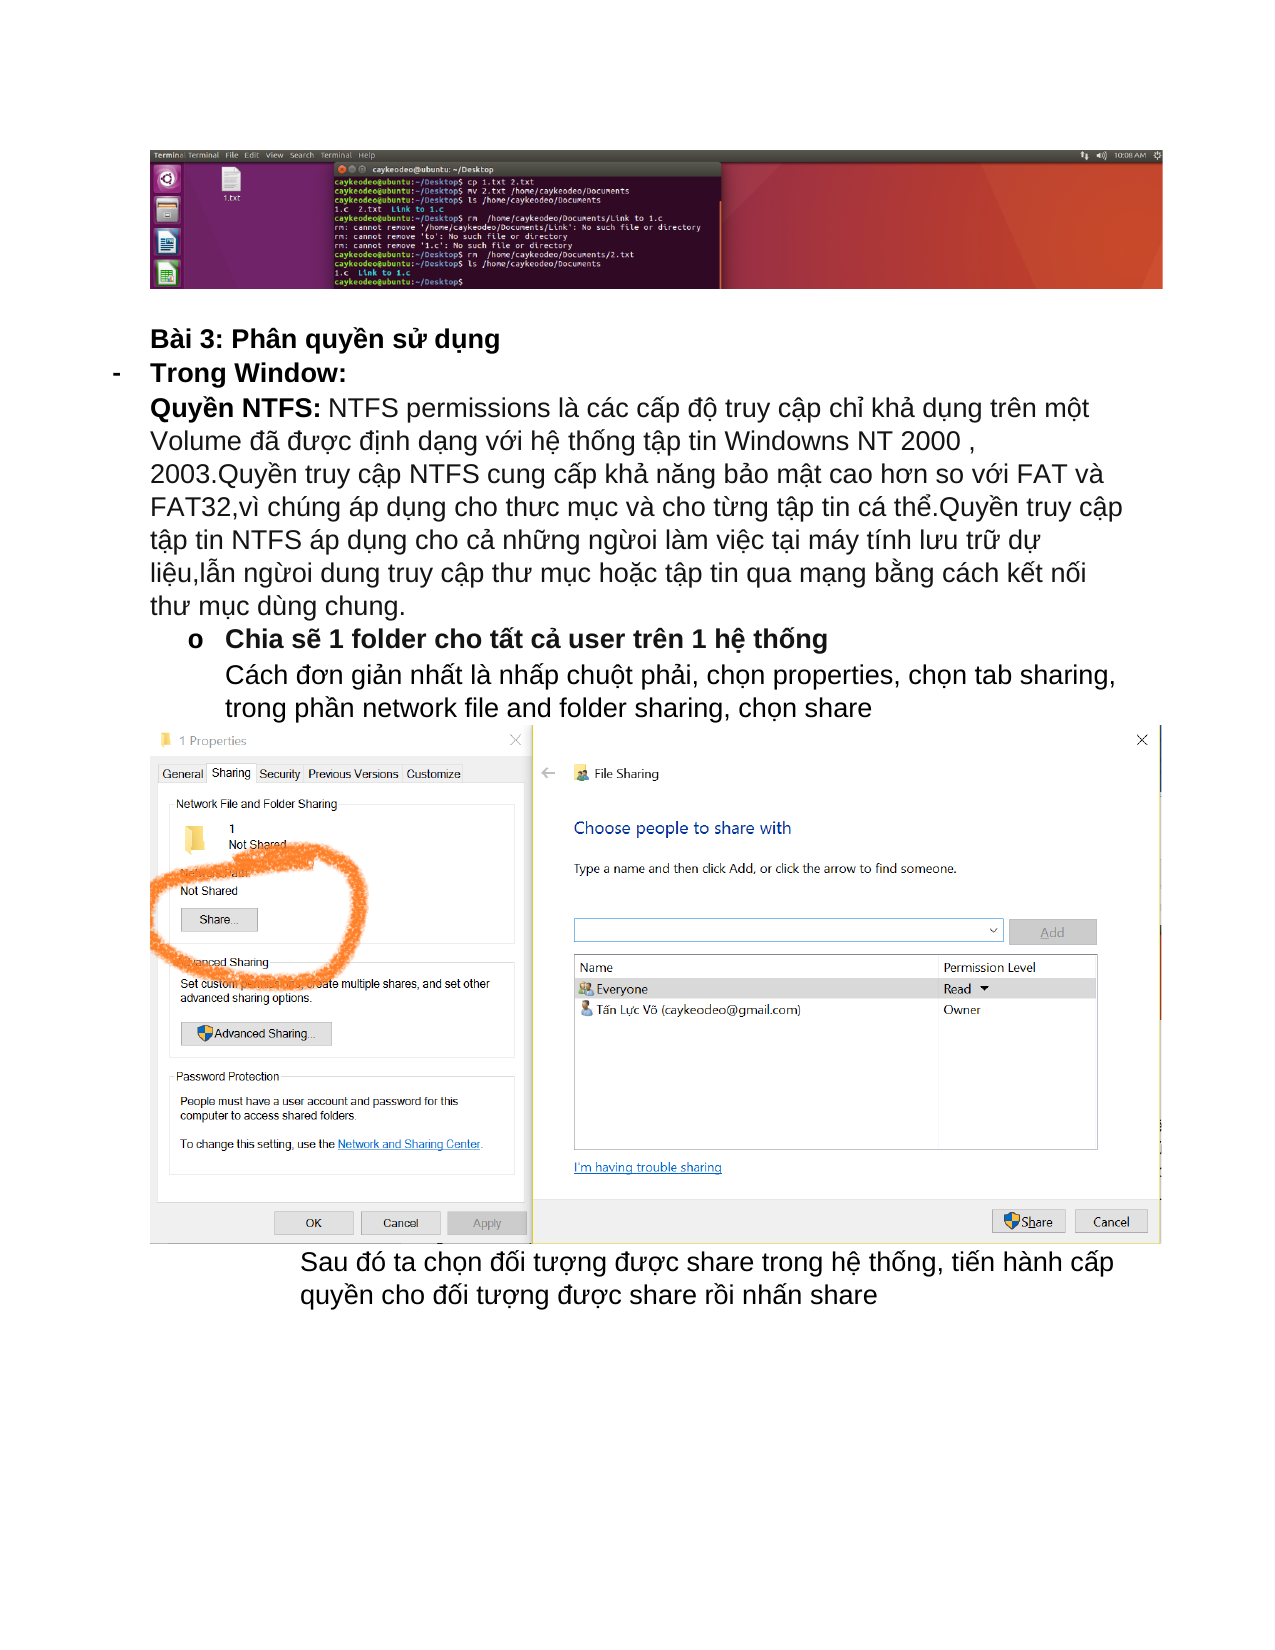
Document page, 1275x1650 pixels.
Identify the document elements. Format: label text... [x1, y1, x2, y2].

picture [150, 150, 1163, 289]
list Chia sẽ 1 folder cho tất cả user trên 1 hệ thống [187, 623, 1125, 657]
picture [150, 725, 1162, 1244]
list Trong Window: [112, 357, 1125, 389]
list Sau đó ta chọn đối tượng được share trong hệ thống, tiến hành cấp quyền cho đối tượng được share rồi nhấn share [300, 1246, 1125, 1310]
text Bài 3: Phân quyền sử dụng [150, 323, 1125, 355]
list Quyền NTFS: NTFS permissions là các cấp độ truy cập chỉ khả dụng trên một Volume đã được định dạng với hệ thống tập tin Windowns NT 2000 , 2003.Quyền truy cập NTFS cung cấp khả năng bảo mật cao hơn so với FAT và FAT32,vì chúng áp dụng cho thưc mục và cho từng tập tin cá thể.Quyền truy cập tập tin NTFS áp dụng cho cả những ngừoi làm việc tại máy tính lưu trữ dự liệu,lẫn ngừoi dung truy cập thư mục hoặc tập tin qua mạng bằng cách kết nối thư mục dùng chung. [150, 392, 1125, 622]
list Cách đơn giản nhất là nhấp chuột phải, chọn properties, chọn tab sharing, trong phần network file and folder sharing, chọn share [225, 659, 1125, 723]
